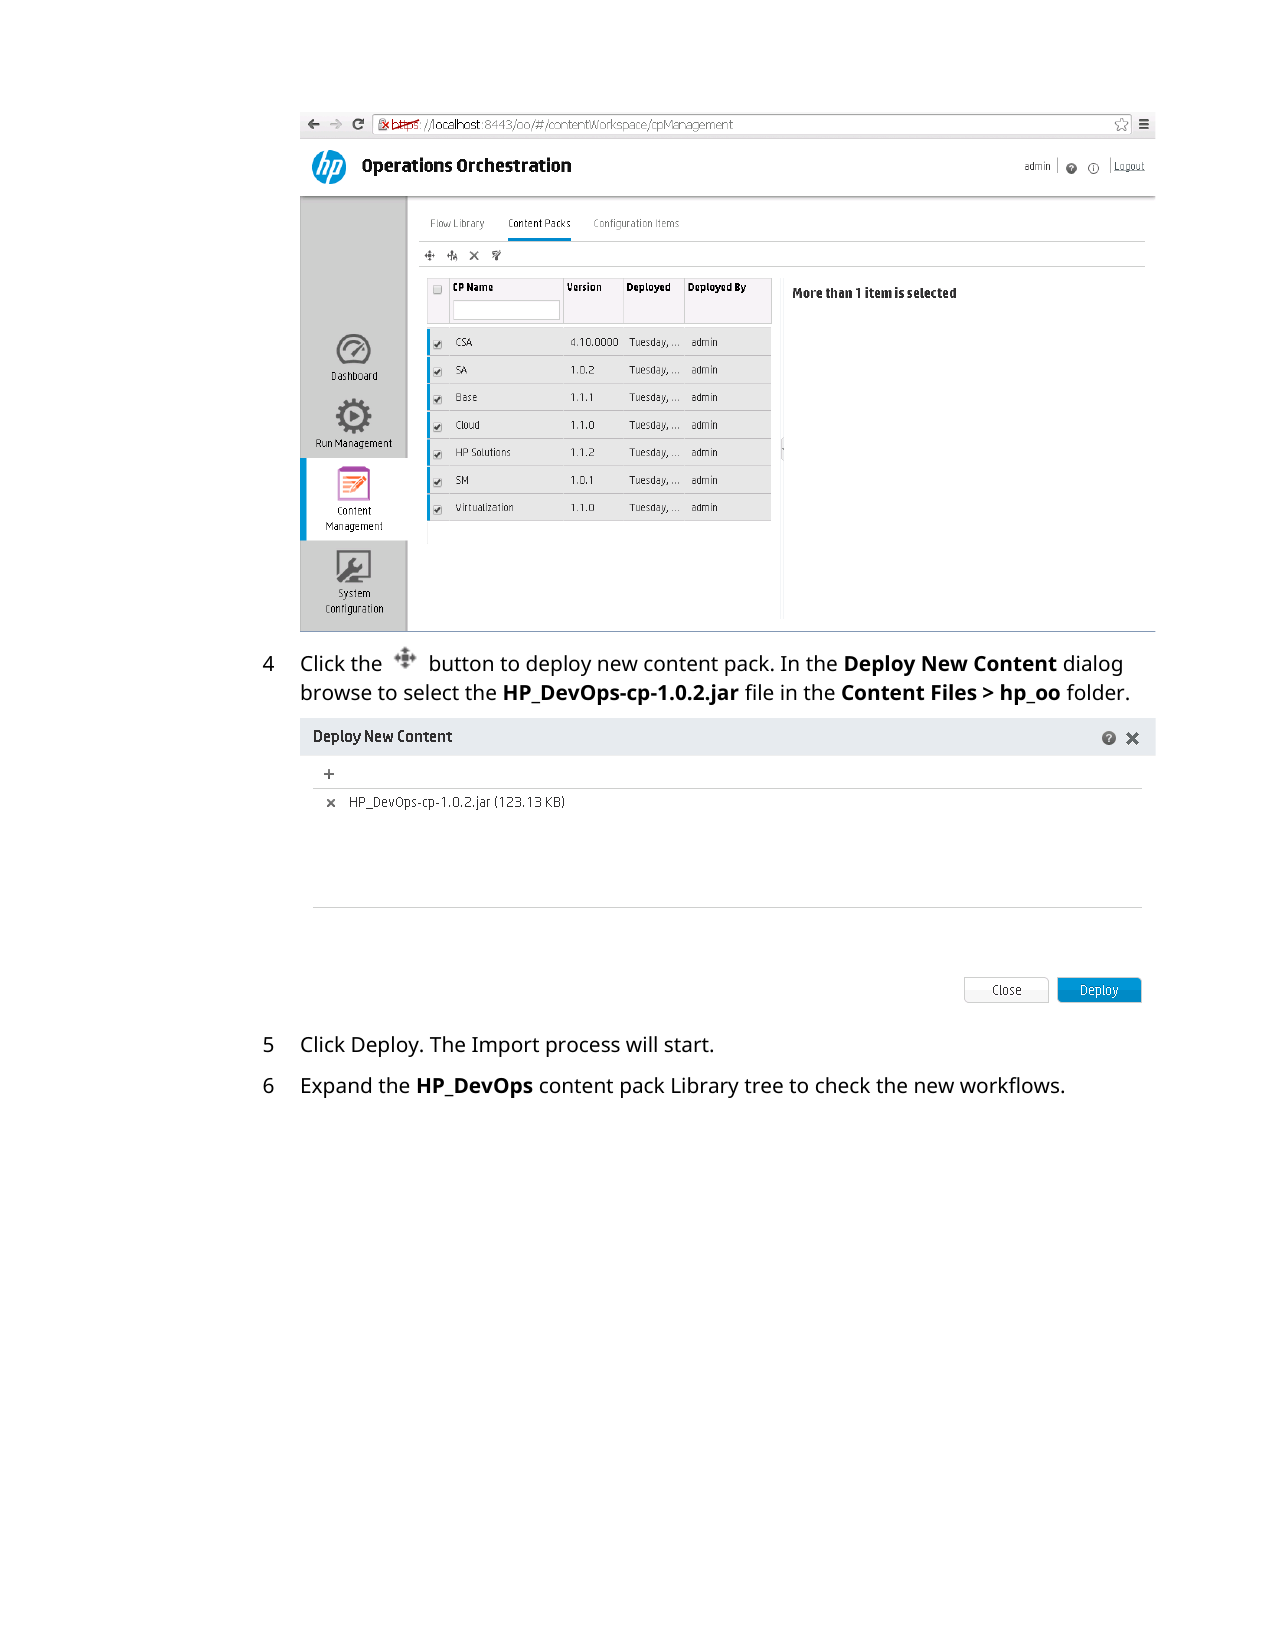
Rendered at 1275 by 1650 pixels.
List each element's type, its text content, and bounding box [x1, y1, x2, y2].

list Expand the HP_DevOps content pack Library tree to check the new workflows. [262, 1072, 1162, 1100]
picture [300, 112, 1156, 632]
list Click the button to deploy new content pack. In the Deploy New Content dialog browse to select the HP_DevOps-cp-1.0.2.jar file in the Content Files > hp_oo folder. [262, 644, 1162, 706]
picture [300, 718, 1156, 1019]
picture [388, 644, 423, 672]
list Click Deploy. The Import process will start. [262, 1031, 1162, 1059]
